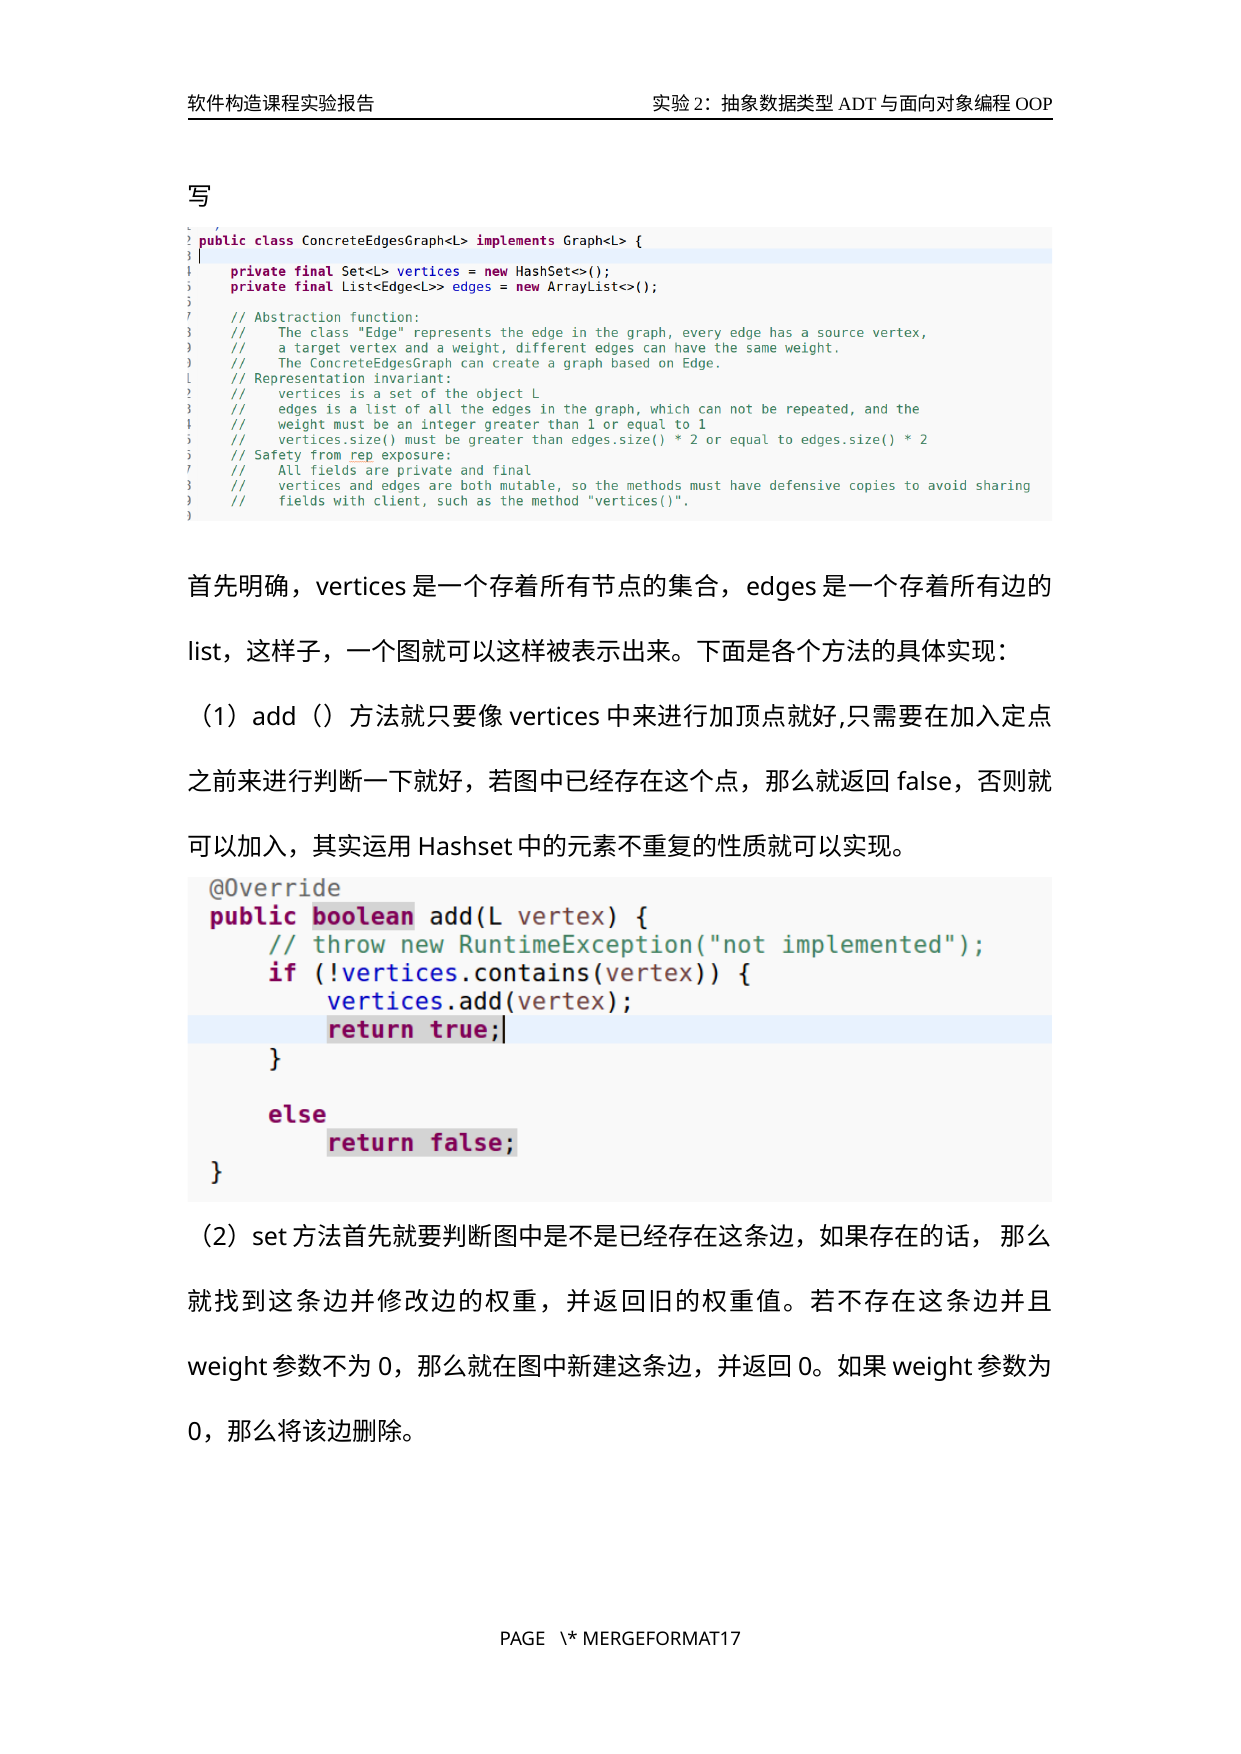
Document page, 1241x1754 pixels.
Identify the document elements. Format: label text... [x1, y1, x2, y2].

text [187, 162, 1053, 227]
picture [187, 877, 1052, 1202]
list set方法首先就要判断图中是不是已经存在这条边，如果存在的话， 那么就找到这条边并修改边的权重，并返回旧的权重值。若不存在这条边并且weight参数不为0，那么就在图中新建这条边，并返回0。如果weight参数为0，那么将该边删除。 [187, 1202, 1053, 1462]
list add（）方法就只要像vertices中来进行加顶点就好,只需要在加入定点之前来进行判断一下就好，若图中已经存在这个点，那么就返回false，否则就可以加入，其实运用Hashset中的元素不重复的性质就可以实现。 [187, 682, 1053, 877]
text 首先明确，vertices是一个存着所有节点的集合，edges是一个存着所有边的list，这样子，一个图就可以这样被表示出来。下面是各个方法的具体实现： [187, 552, 1053, 682]
picture [187, 227, 1053, 521]
